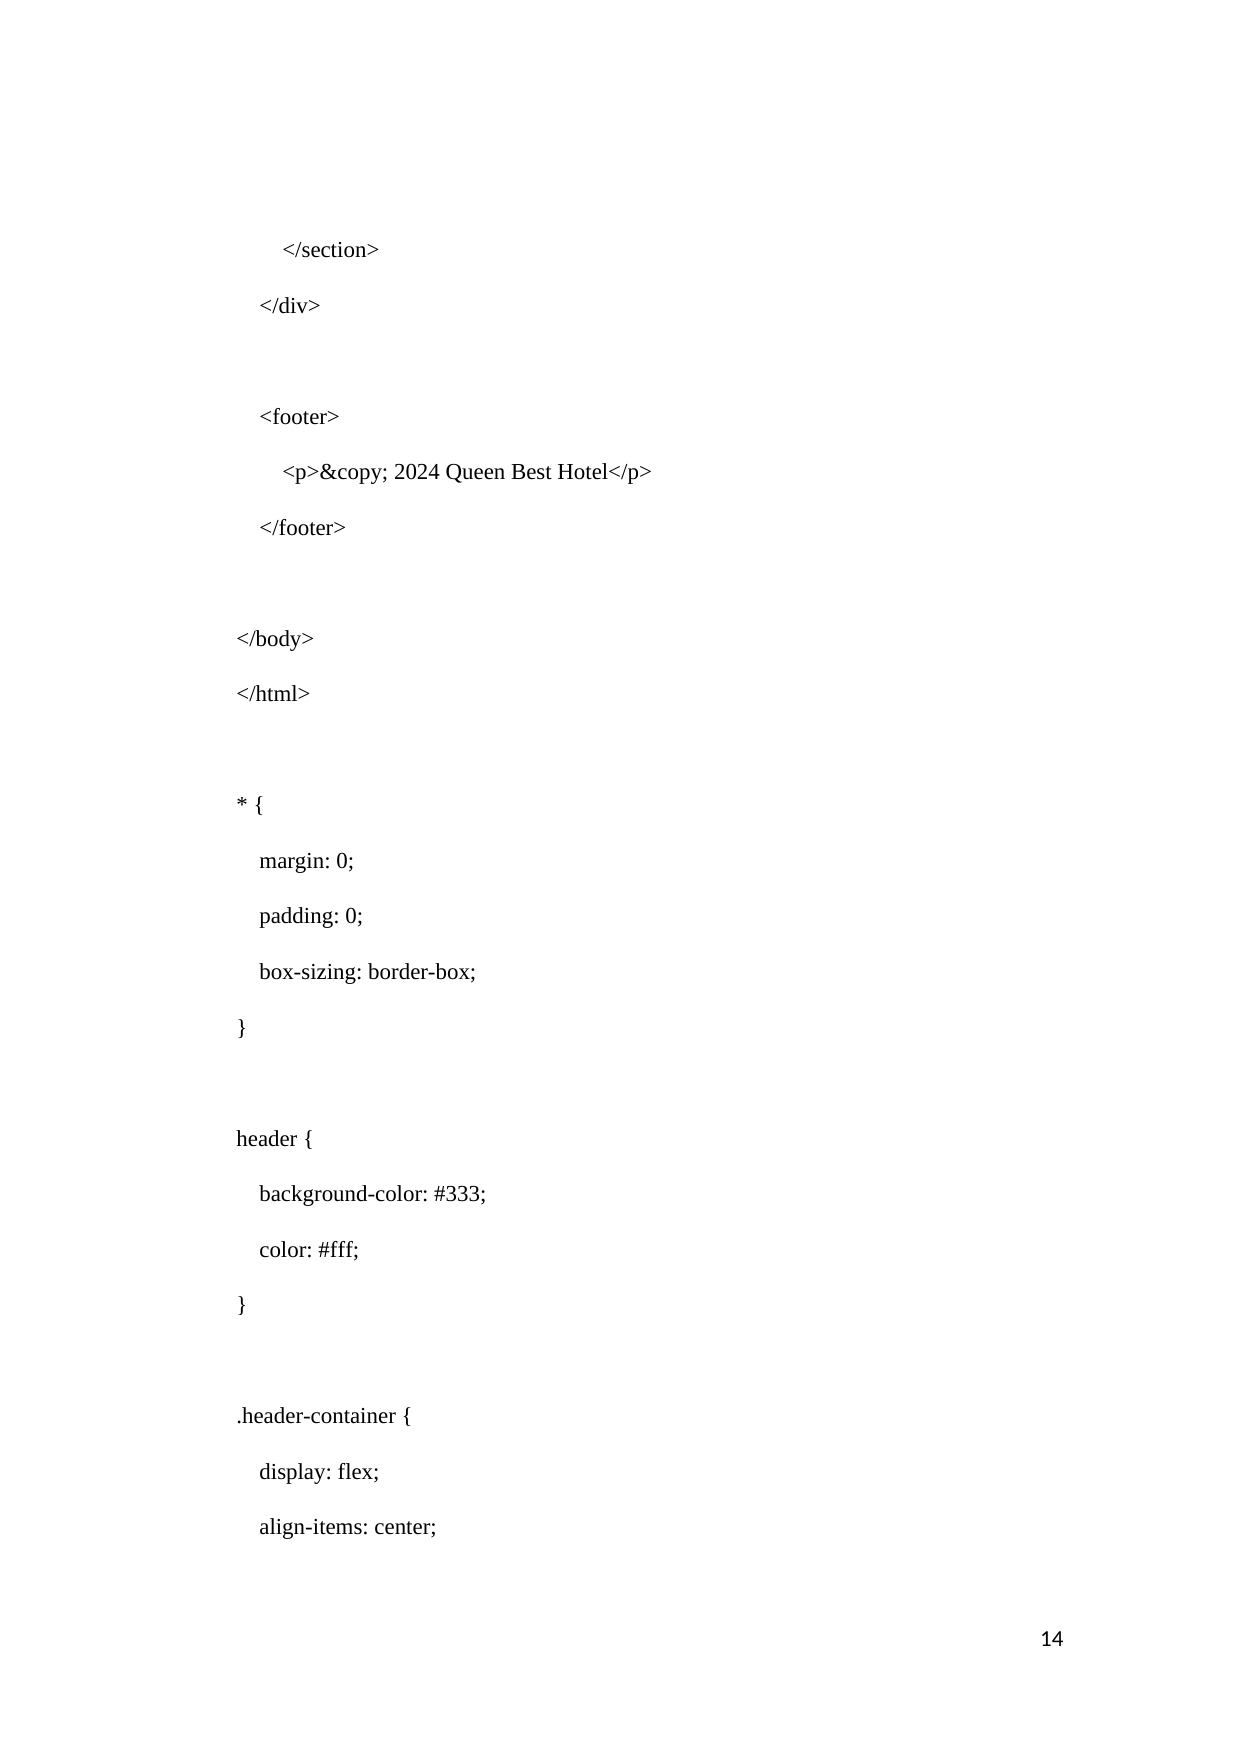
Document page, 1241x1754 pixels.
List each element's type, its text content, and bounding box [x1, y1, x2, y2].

text </body> [236, 625, 1063, 651]
text } [236, 1013, 1063, 1040]
text </footer> [236, 514, 1063, 540]
text color: #fff; [236, 1236, 1063, 1262]
text background-color: #333; [236, 1180, 1063, 1206]
text </div> [236, 292, 1063, 318]
text padding: 0; [236, 902, 1063, 929]
text </section> [236, 236, 1063, 263]
text display: flex; [236, 1458, 1063, 1484]
text </html> [236, 680, 1063, 707]
text box-sizing: border-box; [236, 958, 1063, 984]
text margin: 0; [236, 847, 1063, 873]
text align-items: center; [236, 1513, 1063, 1539]
text <footer> [236, 403, 1063, 429]
text <p>&copy; 2024 Queen Best Hotel</p> [236, 458, 1063, 485]
text * { [236, 791, 1063, 818]
text } [236, 1291, 1063, 1317]
text .header-container { [236, 1402, 1063, 1428]
text header { [236, 1124, 1063, 1151]
